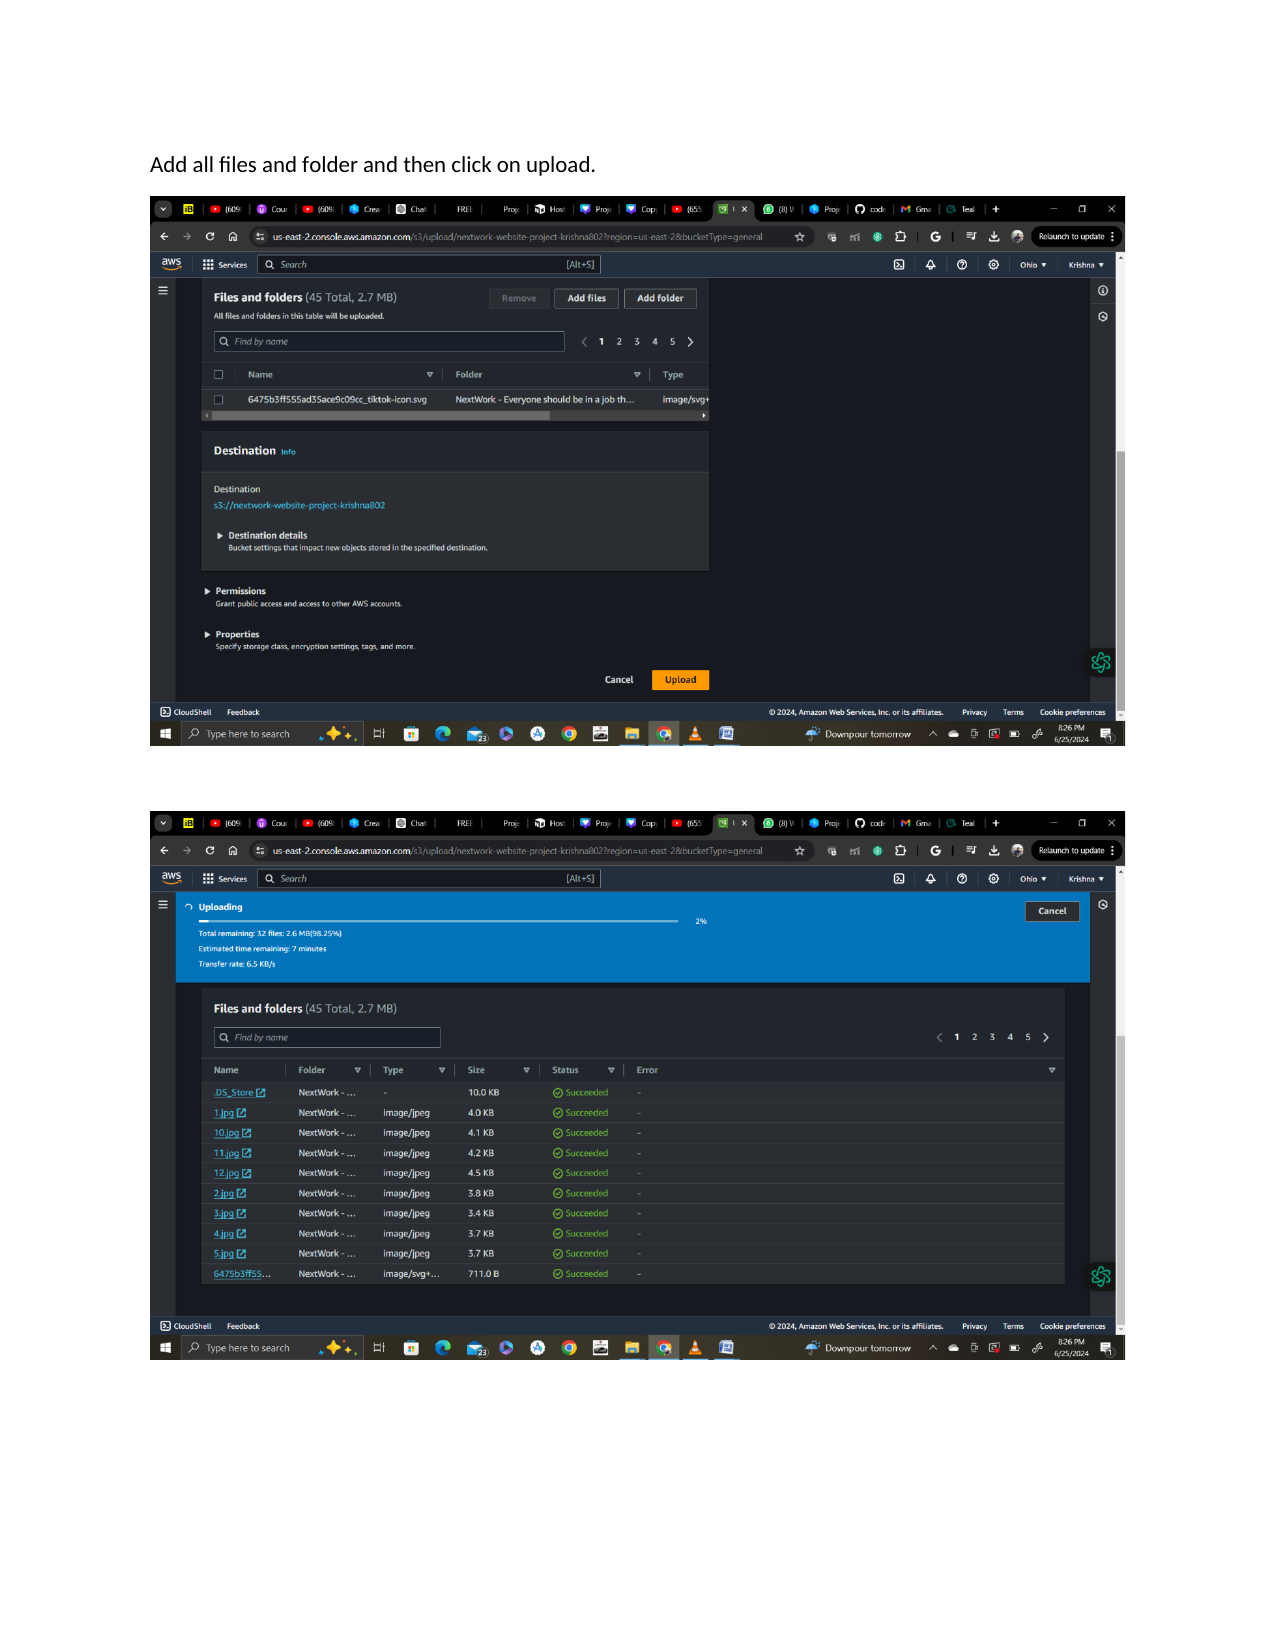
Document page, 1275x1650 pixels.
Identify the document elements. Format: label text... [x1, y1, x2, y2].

text Add all files and folder and then click on upload. [150, 150, 1125, 178]
picture [150, 196, 1125, 746]
picture [150, 811, 1125, 1360]
